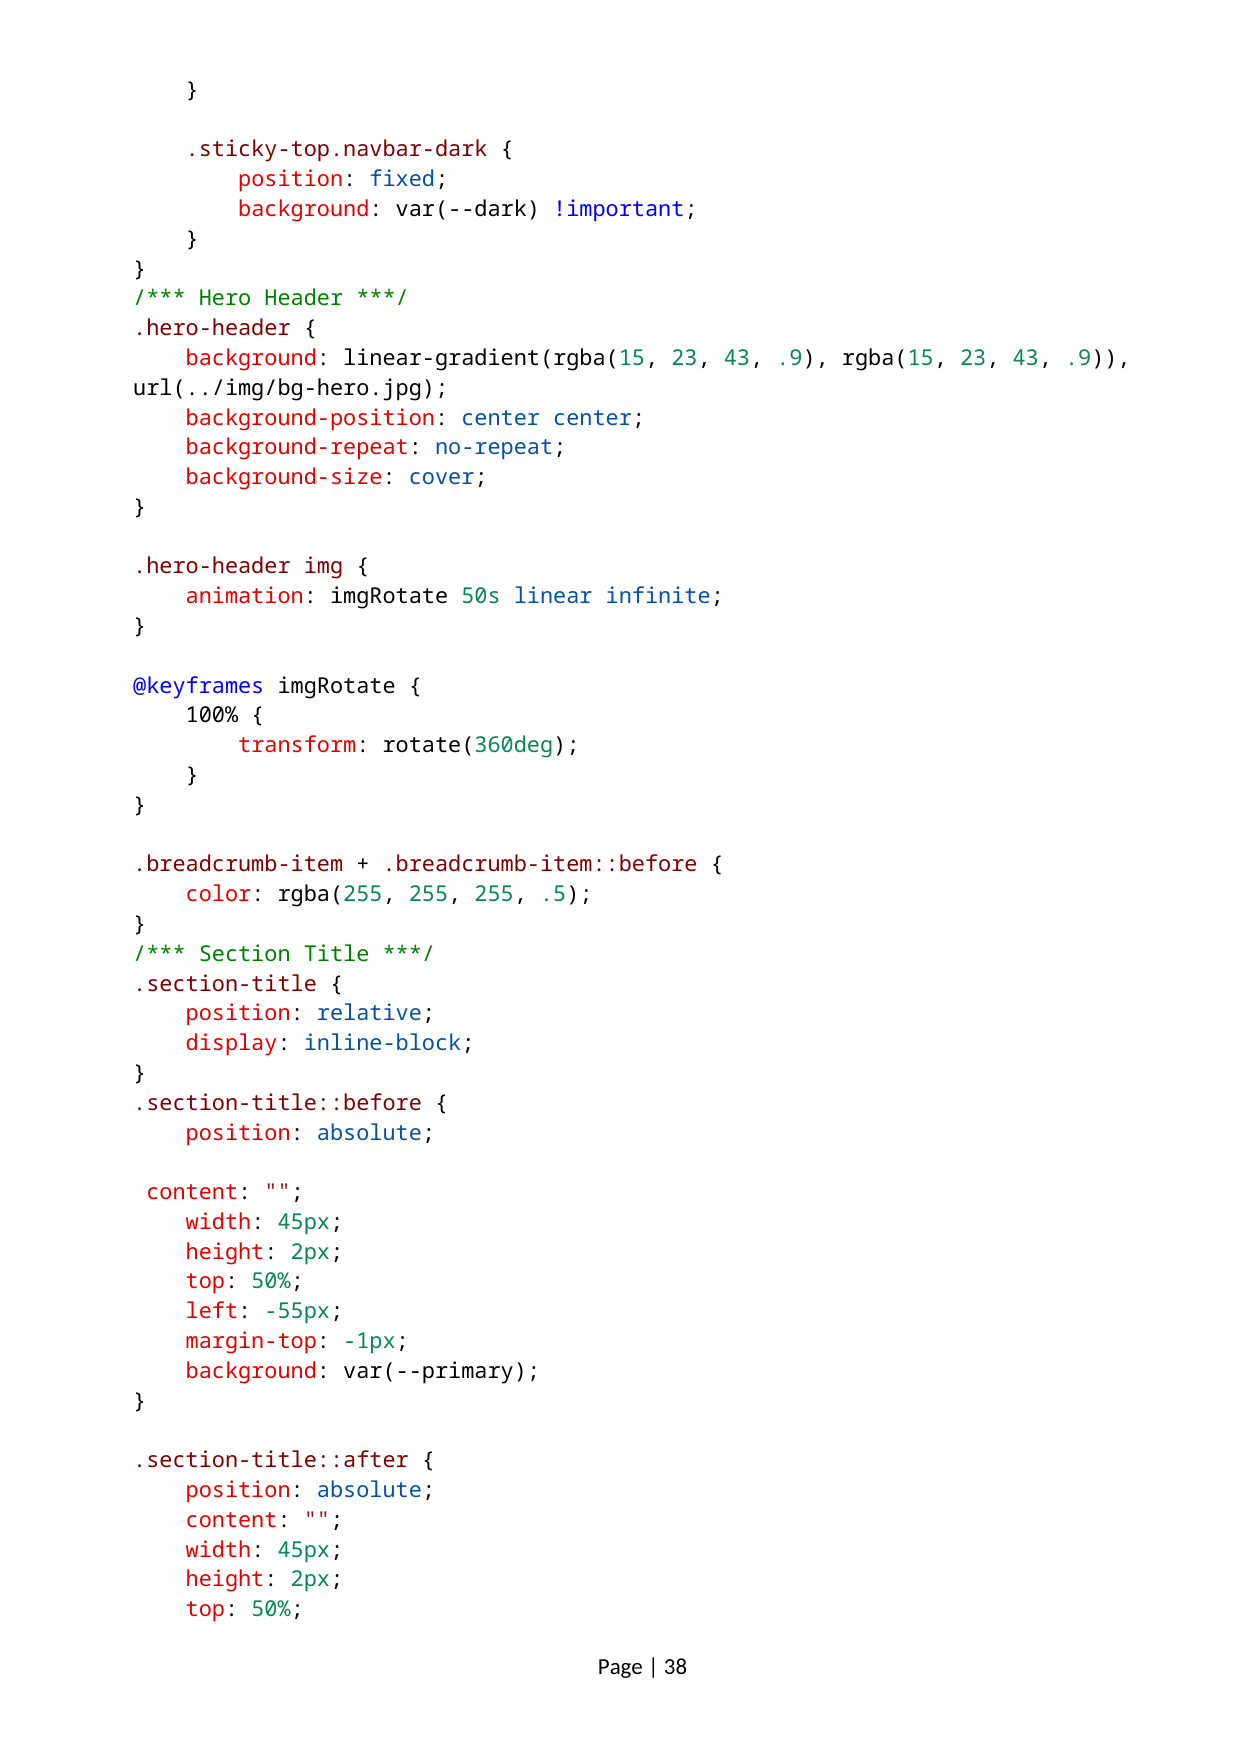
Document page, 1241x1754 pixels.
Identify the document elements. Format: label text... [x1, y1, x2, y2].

text height: 2px; [133, 1236, 1152, 1266]
text position: absolute; [133, 1474, 1152, 1504]
text /*** Hero Header ***/ [133, 282, 1152, 312]
text position: absolute; [133, 1117, 1152, 1146]
text } [133, 253, 1152, 282]
text background: var(--primary); [133, 1355, 1152, 1385]
text .hero-header { [133, 312, 1152, 342]
text position: relative; [133, 997, 1152, 1027]
text .breadcrumb-item + .breadcrumb-item::before { [133, 848, 1152, 878]
text } [133, 1057, 1152, 1087]
text color: rgba(255, 255, 255, .5); [133, 878, 1152, 908]
text } [133, 223, 1152, 253]
text .hero-header img { [133, 551, 1152, 580]
text background-size: cover; [133, 461, 1152, 491]
text .section-title::before { [133, 1087, 1152, 1117]
text background: var(--dark) !important; [133, 193, 1152, 223]
text background-position: center center; [133, 402, 1152, 431]
text width: 45px; [133, 1534, 1152, 1563]
text } [133, 1385, 1152, 1414]
text /*** Section Title ***/ [133, 938, 1152, 968]
text top: 50%; [133, 1593, 1152, 1623]
text width: 45px; [133, 1206, 1152, 1236]
text animation: imgRotate 50s linear infinite; [133, 580, 1152, 610]
text left: -55px; [133, 1295, 1152, 1325]
text top: 50%; [133, 1266, 1152, 1295]
text margin-top: -1px; [133, 1325, 1152, 1355]
text background: linear-gradient(rgba(15, 23, 43, .9), rgba(15, 23, 43, .9)), url(../img/bg-hero.jpg); [133, 342, 1152, 402]
text } [133, 491, 1152, 521]
text display: inline-block; [133, 1027, 1152, 1057]
text position: fixed; [133, 163, 1152, 193]
text background-repeat: no-repeat; [133, 431, 1152, 461]
text } [133, 908, 1152, 938]
text @keyframes imgRotate { [133, 670, 1152, 699]
text .section-title { [133, 968, 1152, 997]
text content: ""; [133, 1504, 1152, 1534]
text content: ""; [133, 1176, 1152, 1206]
text .sticky-top.navbar-dark { [133, 133, 1152, 163]
text } [133, 789, 1152, 819]
text } [133, 610, 1152, 640]
text transform: rotate(360deg); [133, 729, 1152, 759]
text height: 2px; [133, 1563, 1152, 1593]
text 100% { [133, 699, 1152, 729]
text } [133, 759, 1152, 789]
text } [133, 74, 1152, 104]
text .section-title::after { [133, 1444, 1152, 1474]
